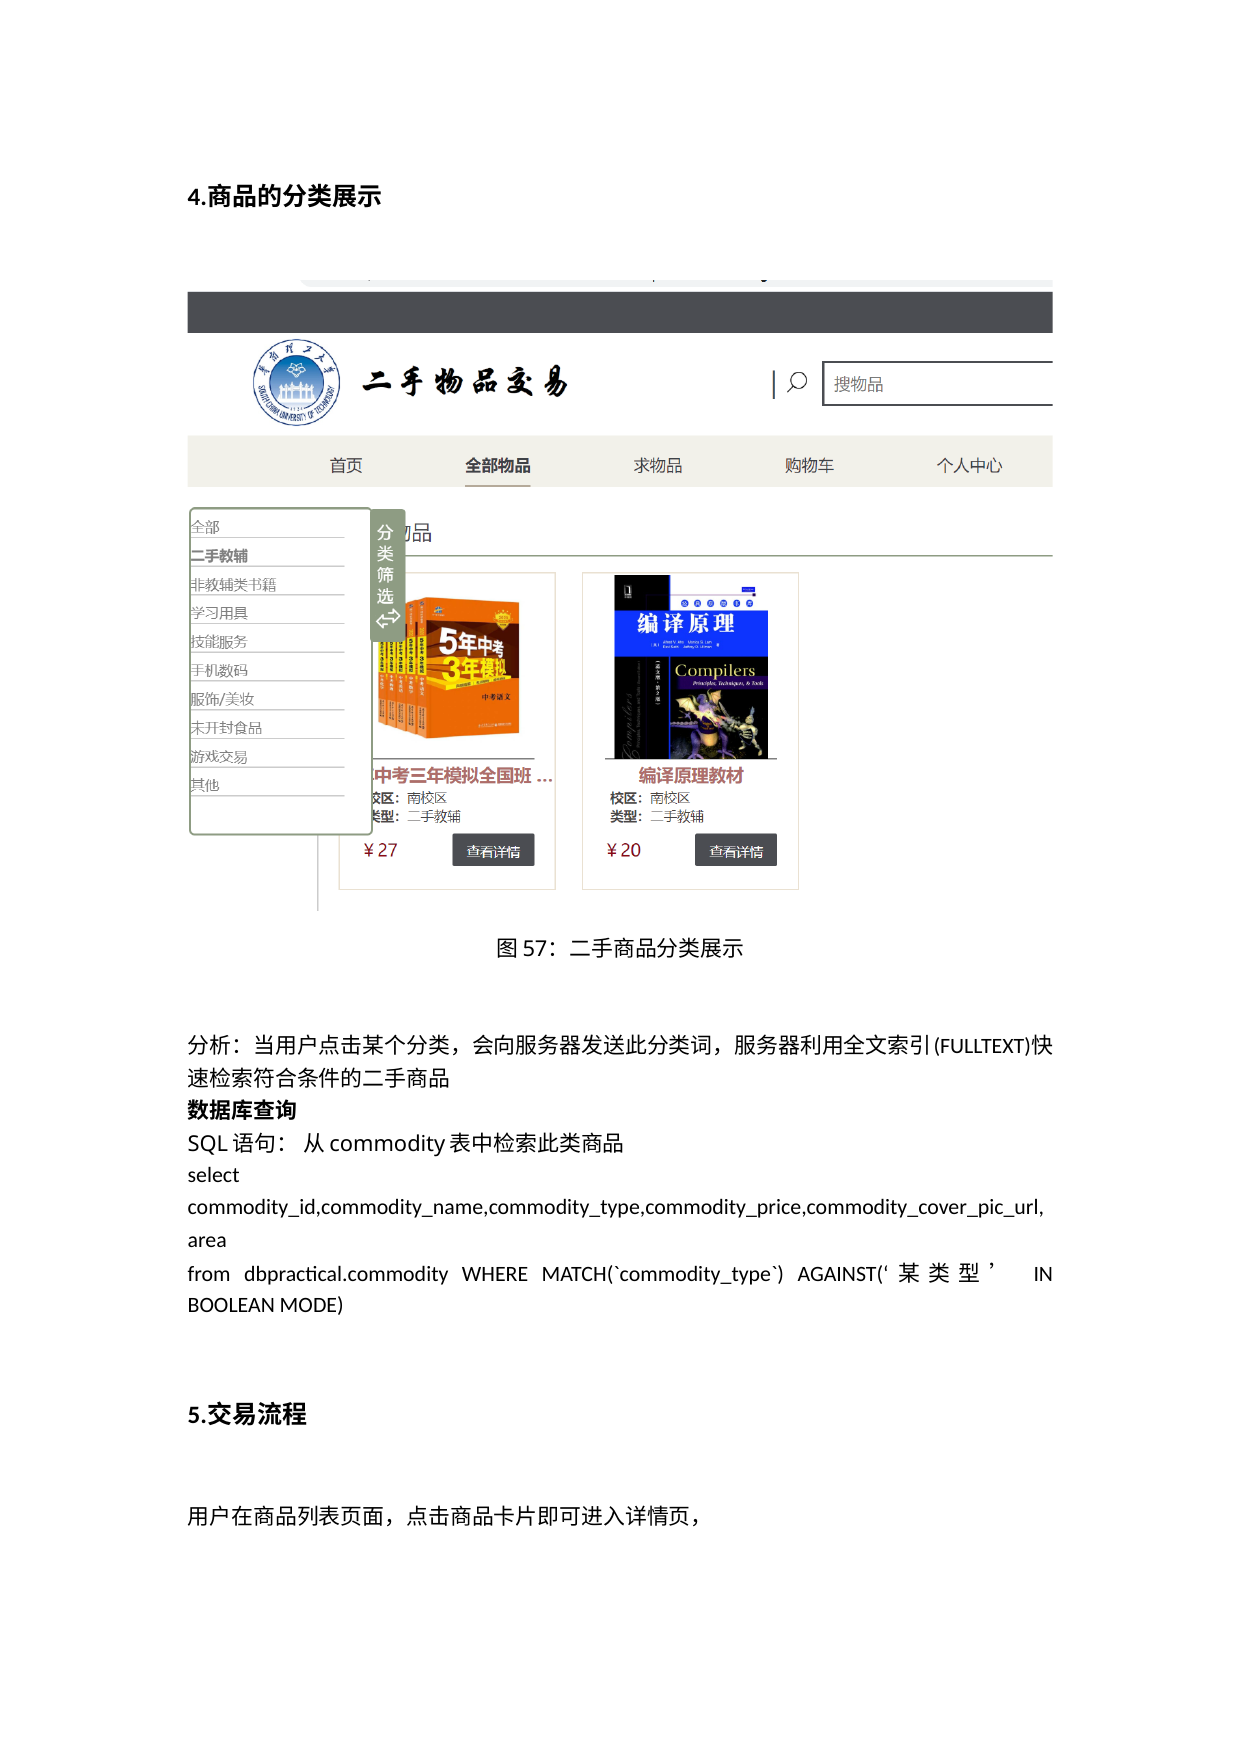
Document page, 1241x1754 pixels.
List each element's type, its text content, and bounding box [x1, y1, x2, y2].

text 用户在商品列表页面，点击商品卡片即可进入详情页， [187, 1499, 1053, 1531]
text 数据库查询 [187, 1093, 1053, 1126]
text 图57：二手商品分类展示 [187, 931, 1053, 963]
text SQL语句： 从commodity表中检索此类商品 [187, 1126, 1053, 1158]
subtitle 5.交易流程 [187, 1380, 1053, 1445]
text from dbpractical.commodity WHERE MATCH(`commodity_type`) AGAINST(‘某类型’ IN BOOLEAN MODE) [187, 1256, 1053, 1321]
text 分析：当用户点击某个分类，会向服务器发送此分类词，服务器利用全文索引(FULLTEXT)快速检索符合条件的二手商品 [187, 1028, 1053, 1093]
subtitle 4.商品的分类展示 [187, 162, 1053, 227]
picture [187, 280, 1053, 911]
text select commodity_id,commodity_name,commodity_type,commodity_price,commodity_cover_pic_url,area [187, 1158, 1053, 1256]
